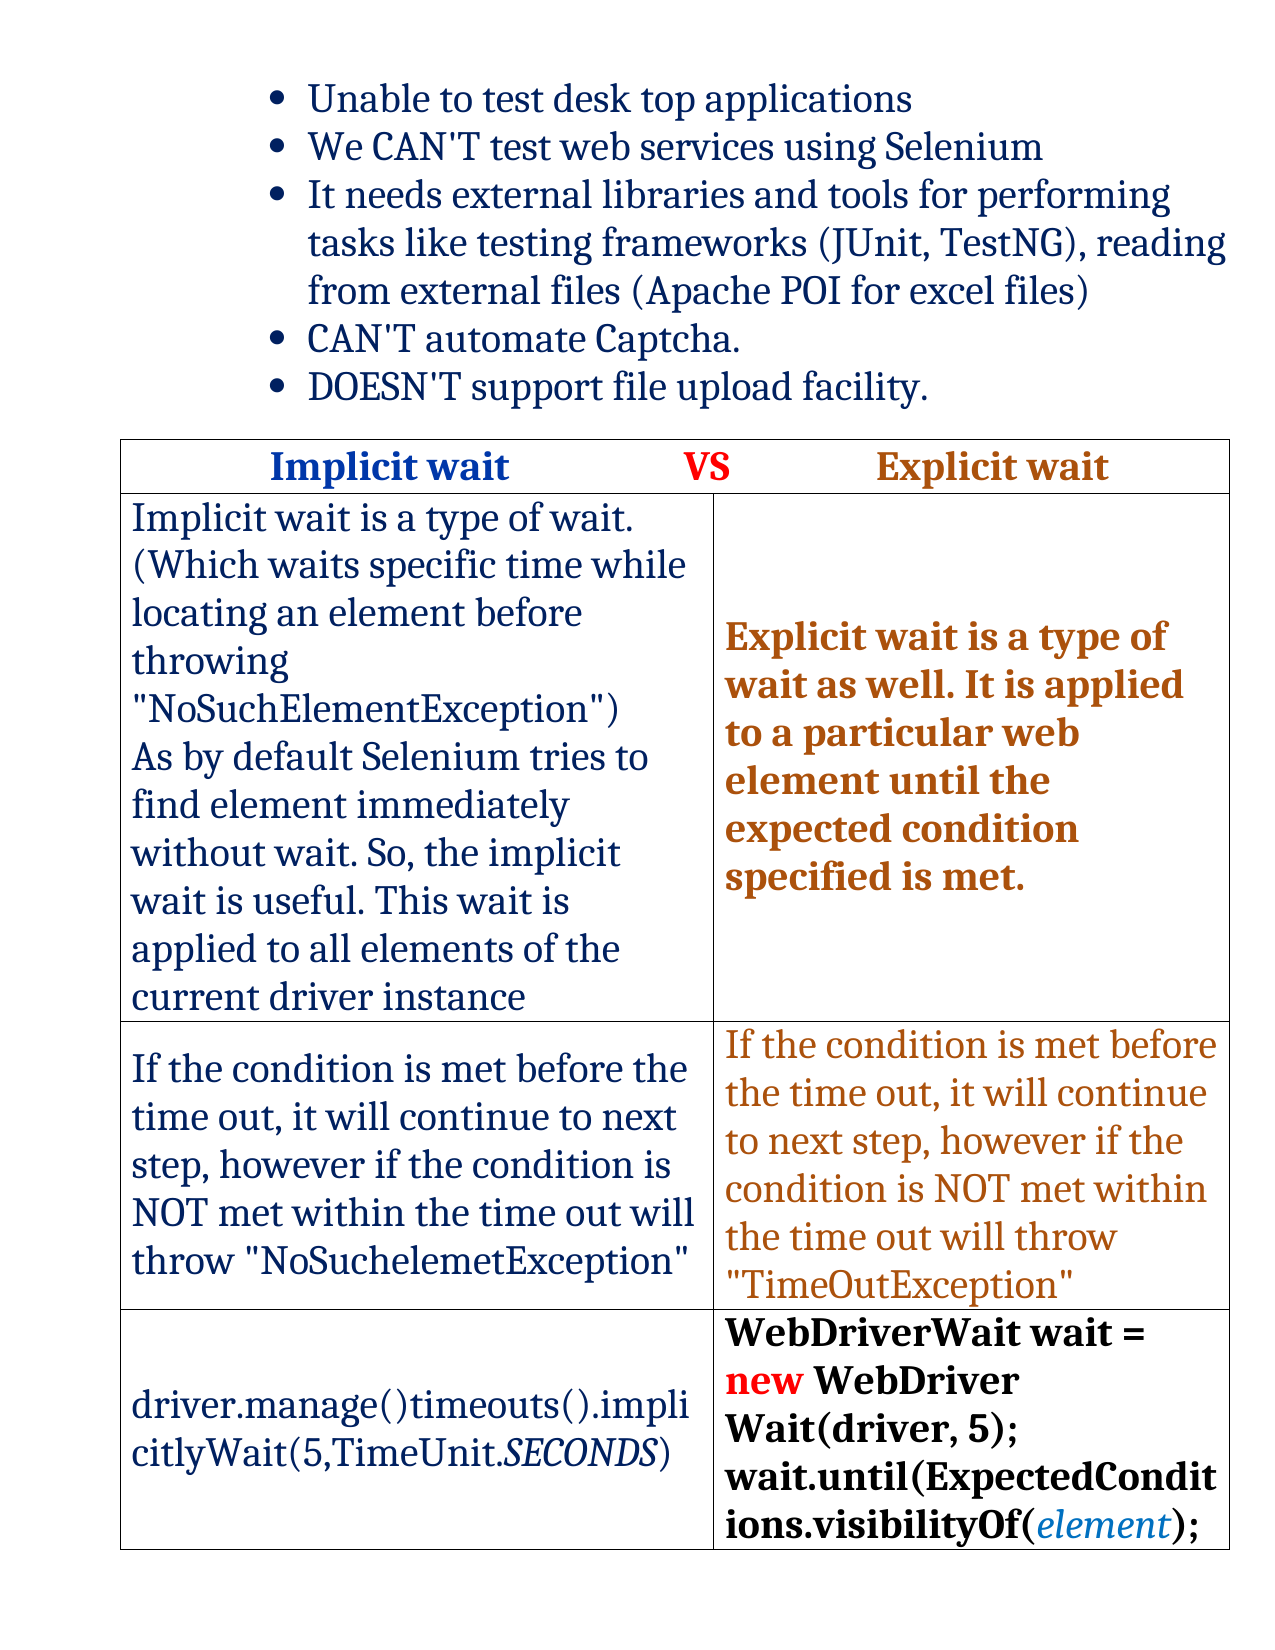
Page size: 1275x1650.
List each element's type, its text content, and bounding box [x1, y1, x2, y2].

table_header VS [659, 440, 755, 493]
table_cell Explicit wait is a type of wait as well. It is applied to a particular web element until the expected condition specified is met. [714, 494, 1229, 1021]
table_cell If the condition is met before the time out, it will continue to next step, however if the condition is NOT met within the time out will throw "NoSuchelemetException" [121, 1022, 713, 1309]
list Unable to test desk top applications [270, 75, 1230, 123]
list It needs external libraries and tools for performing tasks like testing frameworks (JUnit, TestNG), reading from external files (Apache POI for excel files) [270, 171, 1230, 314]
list CAN'T automate Captcha. [270, 314, 1230, 362]
list DOESN'T support file upload facility. [270, 362, 1230, 410]
table_header Implicit wait [121, 440, 659, 493]
table_cell WebDriverWait wait = new WebDriver Wait(driver, 5); wait.until(ExpectedConditions.visibilityOf(element); [714, 1310, 1229, 1549]
table_header Explicit wait [755, 440, 1229, 493]
table_cell driver.manage()timeouts().implicitlyWait(5,TimeUnit.SECONDS) [121, 1310, 713, 1549]
table_cell If the condition is met before the time out, it will continue to next step, however if the condition is NOT met within the time out will throw "TimeOutException" [714, 1022, 1229, 1309]
list We CAN'T test web services using Selenium [270, 123, 1230, 171]
table_cell Implicit wait is a type of wait. (Which waits specific time while locating an element before throwing "NoSuchElementException") As by default Selenium tries to find element immediately without wait. So, the implicit wait is useful. This wait is applied to all elements of the current driver instance [121, 494, 713, 1021]
